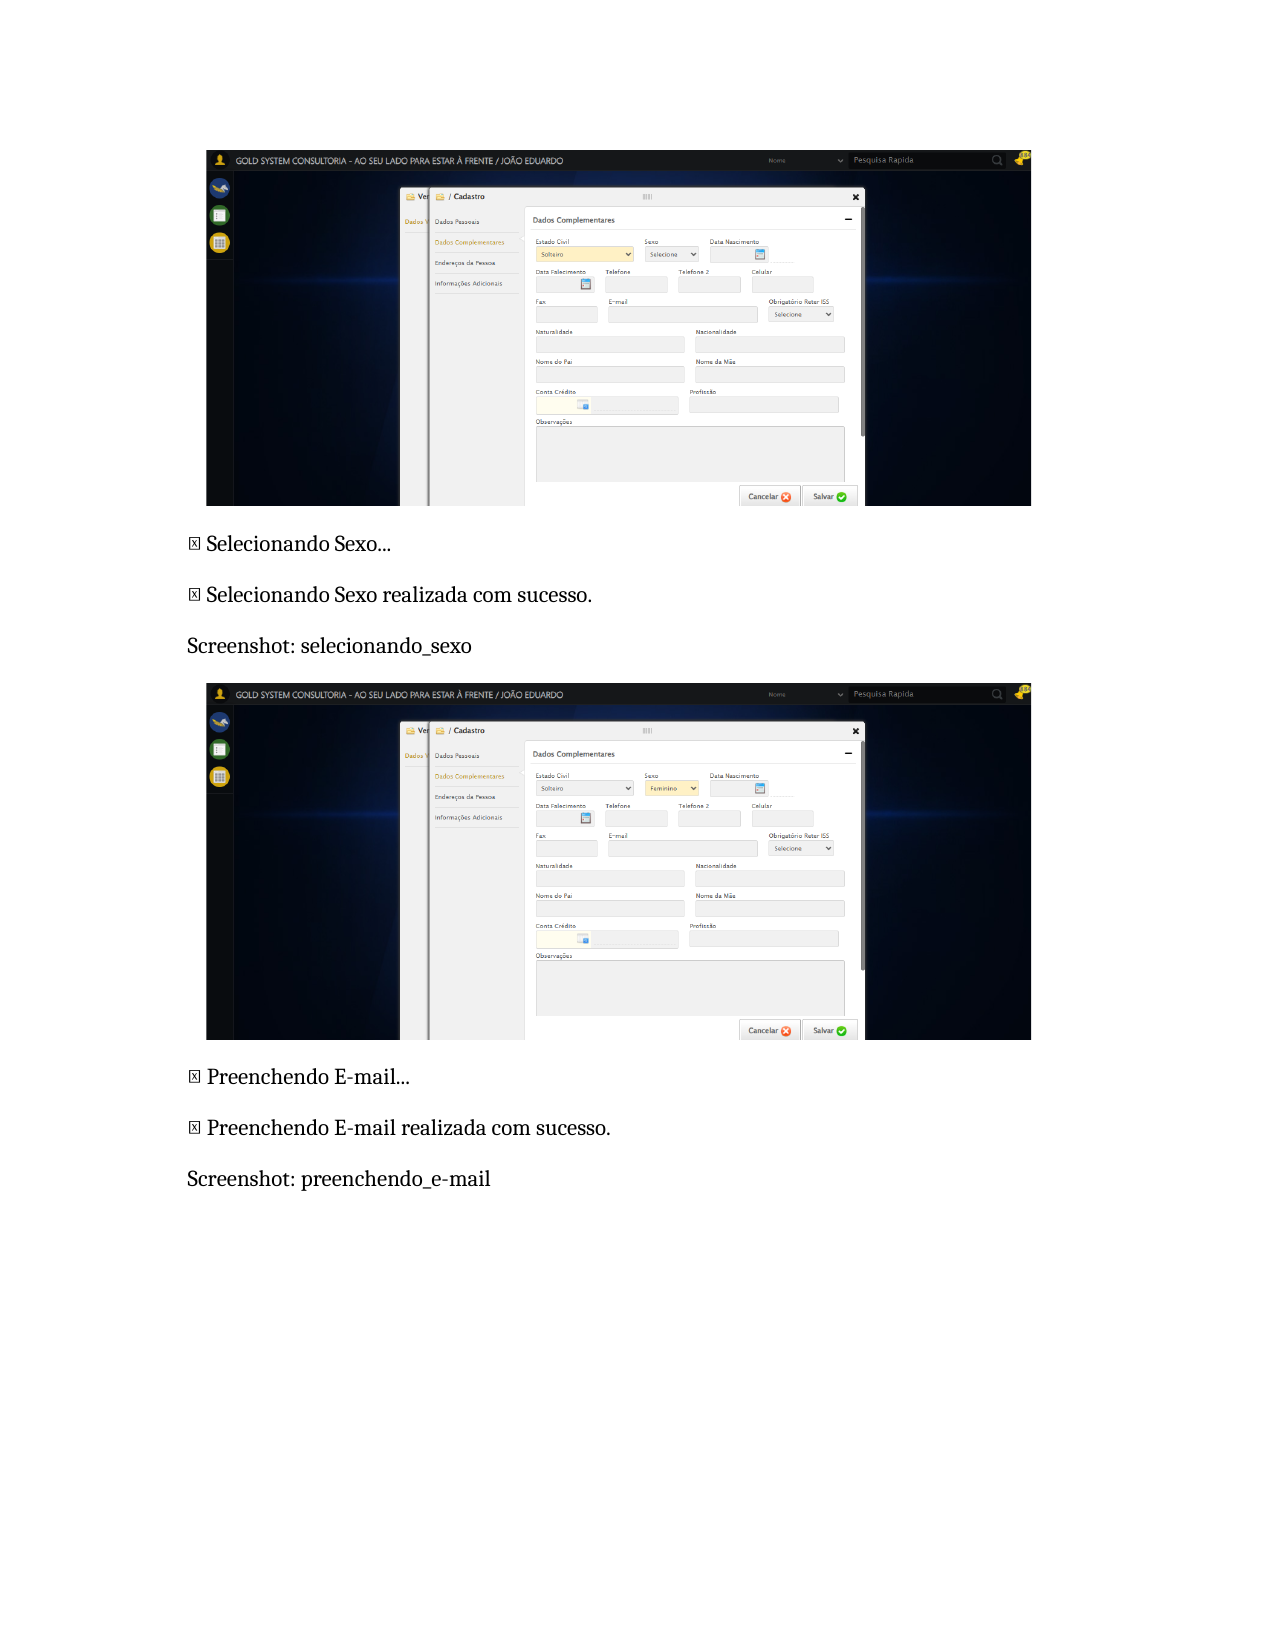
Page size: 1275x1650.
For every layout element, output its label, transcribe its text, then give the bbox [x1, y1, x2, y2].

text 🔄 Preenchendo E-mail... [187, 1064, 1087, 1090]
text Screenshot: selecionando_sexo [187, 632, 1087, 659]
text 🔄 Selecionando Sexo... [187, 530, 1087, 557]
picture [206, 683, 1032, 1040]
text ✅ Preenchendo E-mail realizada com sucesso. [187, 1115, 1087, 1141]
text Screenshot: preenchendo_e-mail [187, 1166, 1087, 1192]
text ✅ Selecionando Sexo realizada com sucesso. [187, 581, 1087, 608]
picture [206, 150, 1032, 506]
